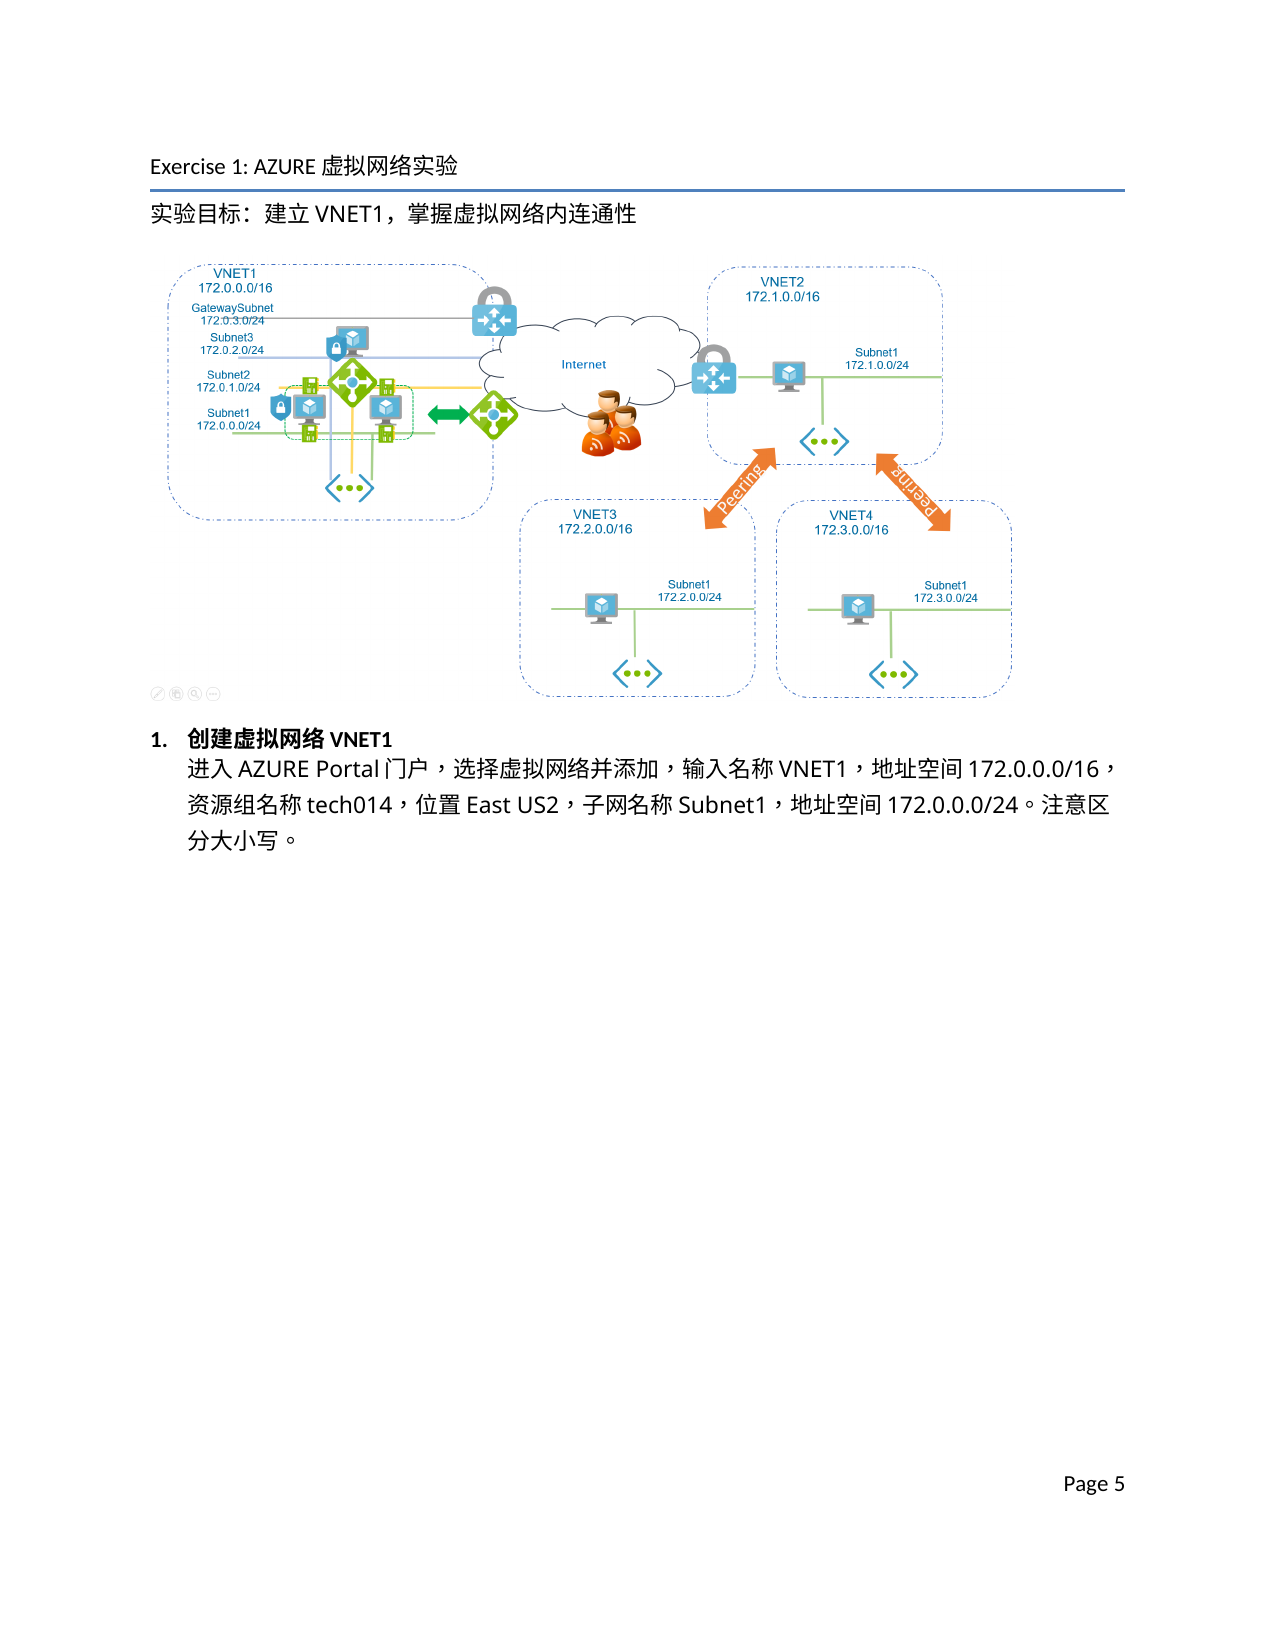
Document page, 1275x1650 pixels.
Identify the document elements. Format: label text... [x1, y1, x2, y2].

picture [150, 255, 1016, 701]
list 创建虚拟网络VNET1 [150, 725, 1125, 753]
text 进入AZURE Portal门户，选择虚拟网络并添加，输入名称VNET1，地址空间172.0.0.0/16，资源组名称tech014，位置East US2，子网名称Subnet1，地址空间172.0.0.0/24。注意区分大小写。 [187, 753, 1125, 857]
text 实验目标：建立VNET1，掌握虚拟网络内连通性 [150, 196, 1125, 230]
